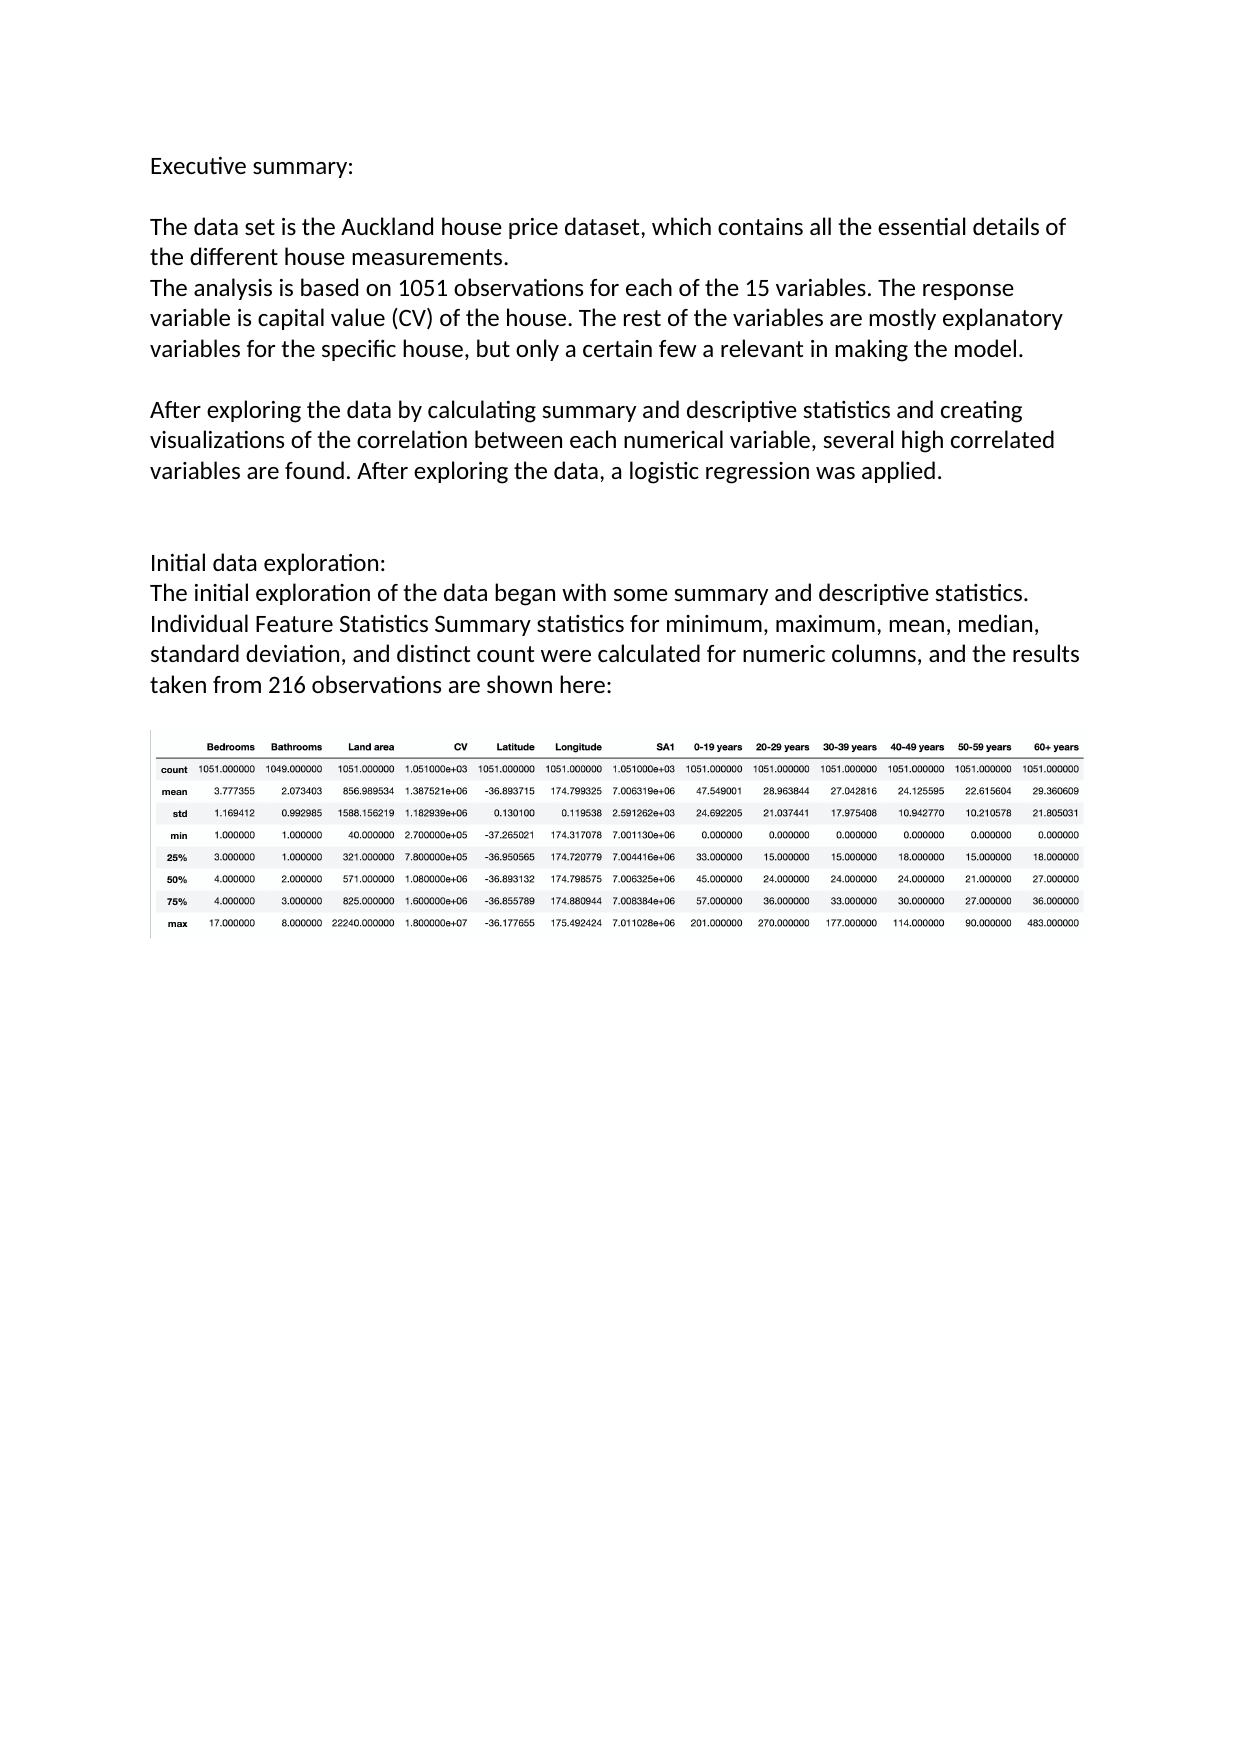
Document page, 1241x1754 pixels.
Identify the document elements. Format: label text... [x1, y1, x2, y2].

text The data set is the Auckland house price dataset, which contains all the essential details of the different house measurements. [150, 211, 1090, 272]
text The initial exploration of the data began with some summary and descriptive statistics. Individual Feature Statistics Summary statistics for minimum, maximum, mean, median, standard deviation, and distinct count were calculated for numeric columns, and the results taken from 216 observations are shown here: [150, 577, 1090, 699]
text After exploring the data by calculating summary and descriptive statistics and creating visualizations of the correlation between each numerical variable, several high correlated variables are found. After exploring the data, a logistic regression was applied. [150, 394, 1090, 486]
text Executive summary: [150, 150, 1090, 181]
text The analysis is based on 1051 observations for each of the 15 variables. The response variable is capital value (CV) of the house. The rest of the variables are mostly explanatory variables for the specific house, but only a certain few a relevant in making the model. [150, 272, 1090, 364]
picture [150, 730, 1090, 940]
text Initial data exploration: [150, 547, 1090, 577]
